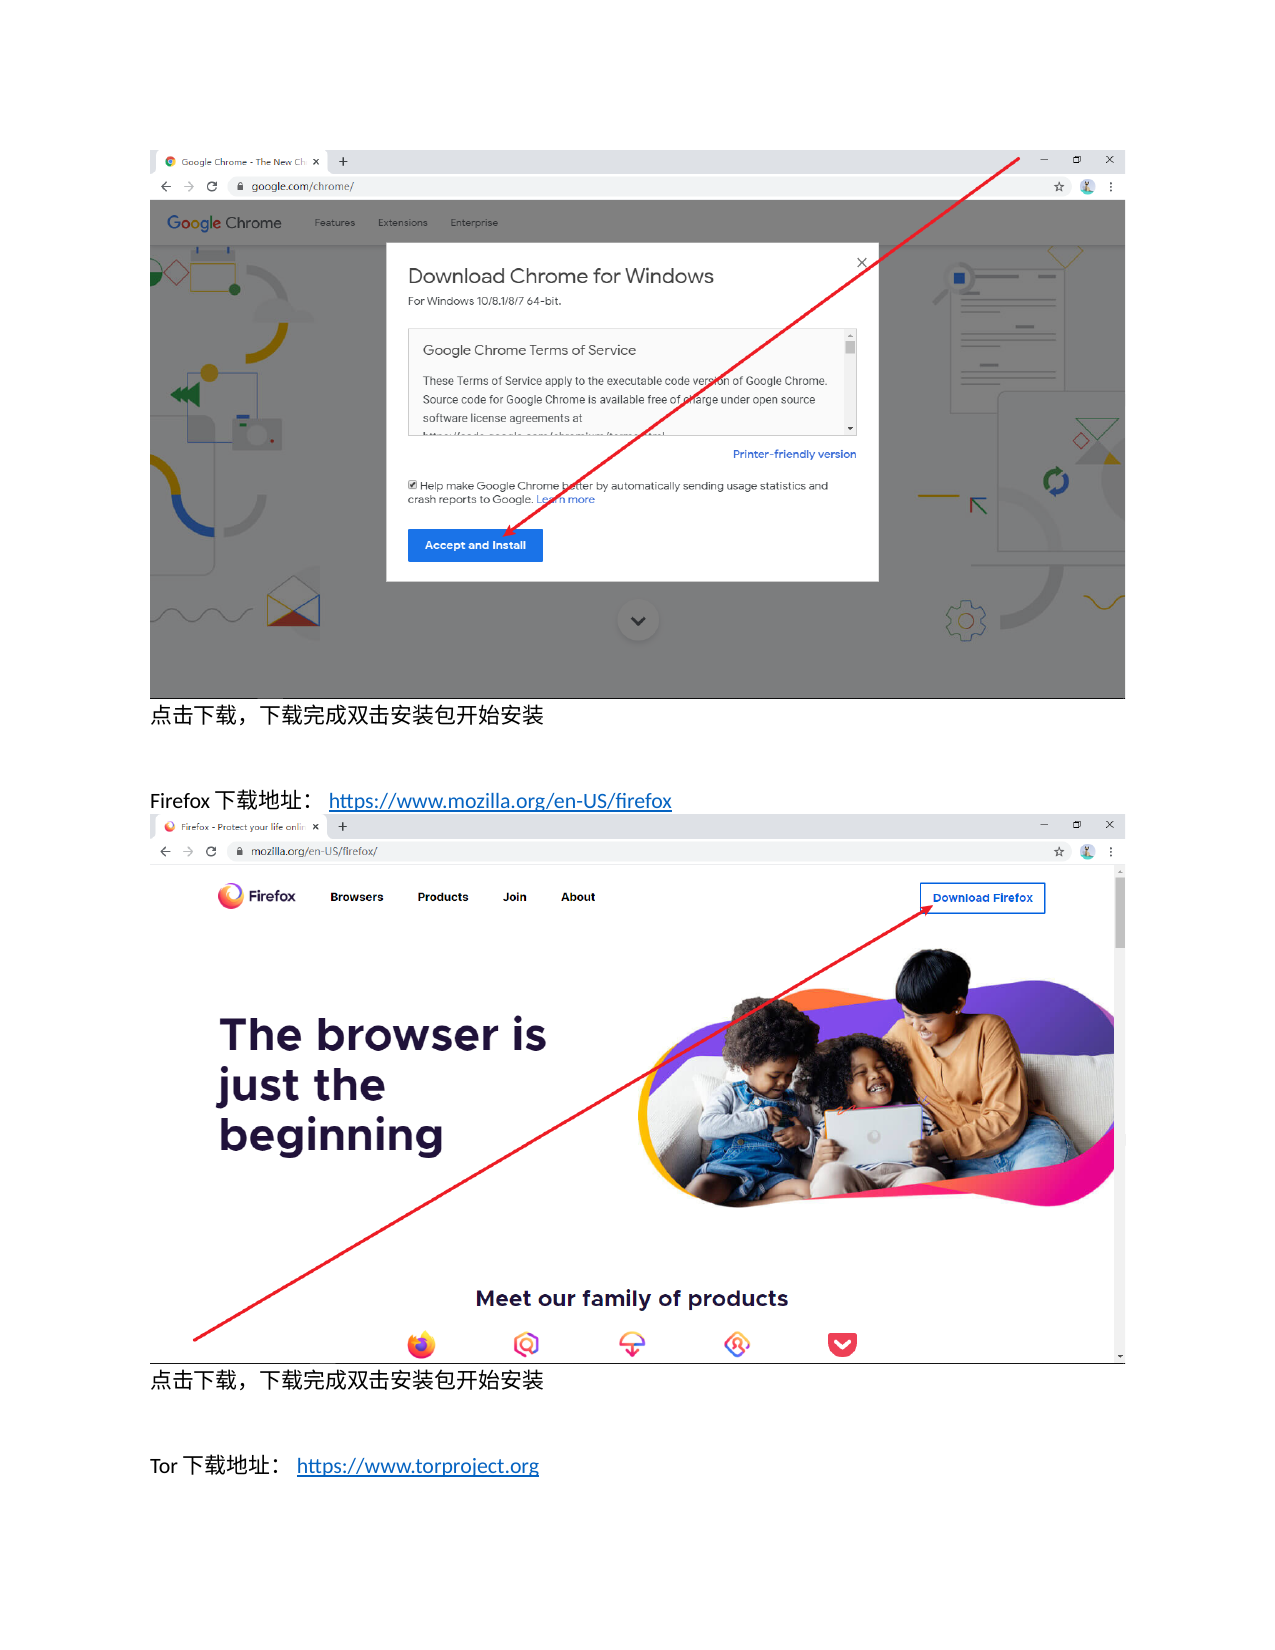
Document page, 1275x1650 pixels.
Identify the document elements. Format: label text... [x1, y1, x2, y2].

picture [150, 150, 1125, 699]
picture [150, 814, 1125, 1364]
text 点击下载，下载完成双击安装包开始安装 [150, 1364, 1125, 1395]
text 点击下载，下载完成双击安装包开始安装 [150, 699, 1125, 730]
text Firefox下载地址： https://www.mozilla.org/en-US/firefox [150, 783, 1125, 814]
text Tor下载地址： https://www.torproject.org [150, 1448, 1125, 1480]
